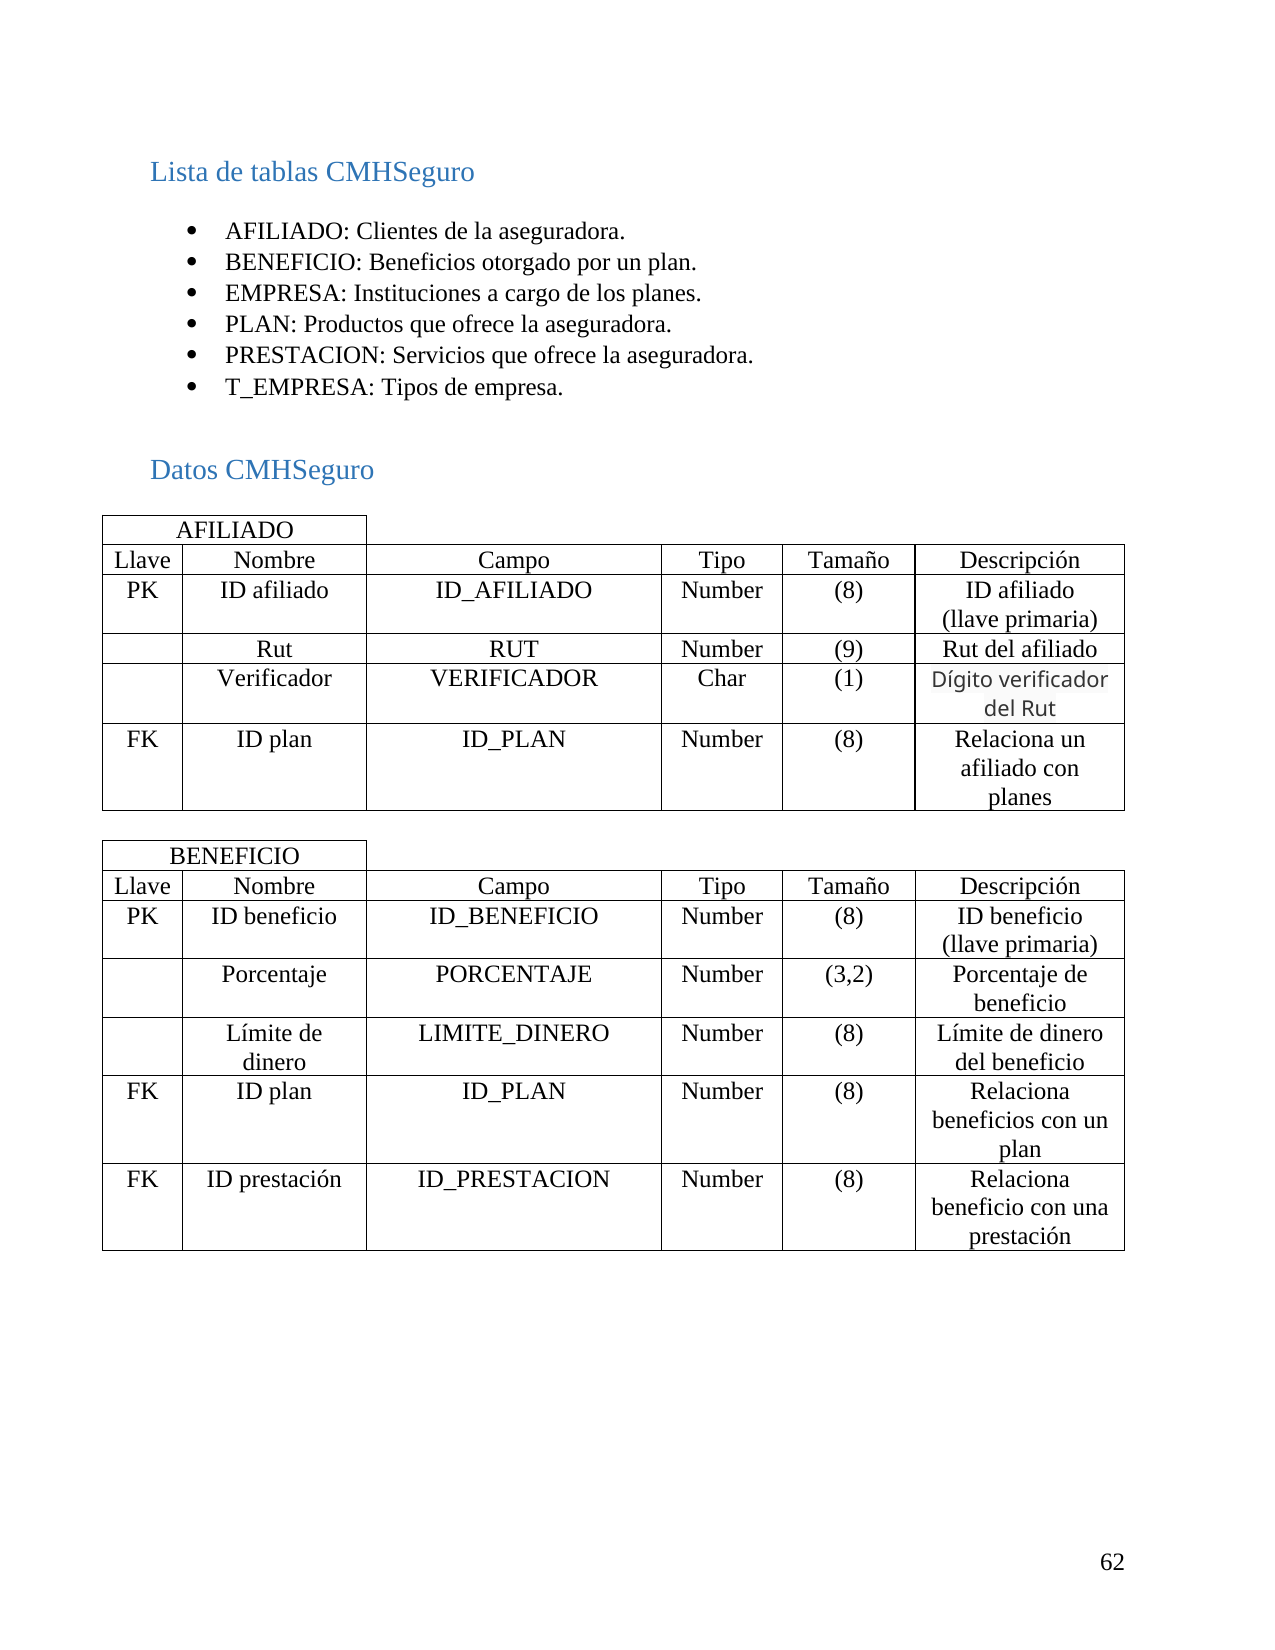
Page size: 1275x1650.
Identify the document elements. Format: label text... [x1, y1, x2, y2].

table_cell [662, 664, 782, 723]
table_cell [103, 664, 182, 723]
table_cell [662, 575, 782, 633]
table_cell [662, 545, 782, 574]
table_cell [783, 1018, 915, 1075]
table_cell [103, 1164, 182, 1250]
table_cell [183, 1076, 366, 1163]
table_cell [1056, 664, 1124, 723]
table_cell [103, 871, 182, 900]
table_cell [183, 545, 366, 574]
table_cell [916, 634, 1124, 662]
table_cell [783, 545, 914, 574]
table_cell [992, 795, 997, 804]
list PRESTACION: Servicios que ofrece la aseguradora. [187, 341, 1125, 369]
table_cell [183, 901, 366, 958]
list AFILIADO: Clientes de la aseguradora. [187, 216, 1125, 245]
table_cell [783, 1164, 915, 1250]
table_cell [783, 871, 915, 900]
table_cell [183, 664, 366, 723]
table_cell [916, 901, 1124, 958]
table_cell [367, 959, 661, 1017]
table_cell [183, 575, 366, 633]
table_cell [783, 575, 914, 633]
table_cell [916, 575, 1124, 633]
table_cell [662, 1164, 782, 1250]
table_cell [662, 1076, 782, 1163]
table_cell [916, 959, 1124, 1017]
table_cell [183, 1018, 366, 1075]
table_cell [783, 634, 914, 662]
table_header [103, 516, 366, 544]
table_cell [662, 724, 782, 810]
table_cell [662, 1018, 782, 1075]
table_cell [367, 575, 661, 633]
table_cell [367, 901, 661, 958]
list EMPRESA: Instituciones a cargo de los planes. [187, 278, 1125, 307]
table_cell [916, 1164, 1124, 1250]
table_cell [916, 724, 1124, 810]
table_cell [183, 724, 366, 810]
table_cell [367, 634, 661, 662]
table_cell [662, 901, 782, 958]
list BENEFICIO: Beneficios otorgado por un plan. [187, 247, 1125, 276]
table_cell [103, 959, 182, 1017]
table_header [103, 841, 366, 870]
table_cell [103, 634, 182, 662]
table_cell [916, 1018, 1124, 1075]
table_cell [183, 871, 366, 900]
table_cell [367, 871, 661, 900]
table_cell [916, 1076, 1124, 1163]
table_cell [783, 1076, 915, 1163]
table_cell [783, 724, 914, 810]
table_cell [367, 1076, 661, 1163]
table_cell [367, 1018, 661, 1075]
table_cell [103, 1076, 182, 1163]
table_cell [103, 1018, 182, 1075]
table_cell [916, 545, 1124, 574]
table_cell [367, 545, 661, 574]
subtitle Lista de tablas CMHSeguro [150, 154, 1125, 188]
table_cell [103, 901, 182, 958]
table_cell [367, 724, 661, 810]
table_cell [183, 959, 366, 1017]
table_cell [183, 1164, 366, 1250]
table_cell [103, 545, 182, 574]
list PLAN: Productos que ofrece la aseguradora. [187, 309, 1125, 338]
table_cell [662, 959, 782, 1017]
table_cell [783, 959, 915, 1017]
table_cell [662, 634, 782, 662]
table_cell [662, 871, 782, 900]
list T_EMPRESA: Tipos de empresa. [187, 372, 1125, 400]
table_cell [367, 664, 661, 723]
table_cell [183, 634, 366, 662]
subtitle Datos CMHSeguro [150, 452, 1125, 486]
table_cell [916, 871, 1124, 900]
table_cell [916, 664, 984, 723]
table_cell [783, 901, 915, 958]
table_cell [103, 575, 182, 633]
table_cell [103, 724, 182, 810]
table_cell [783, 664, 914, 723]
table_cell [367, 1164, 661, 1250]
